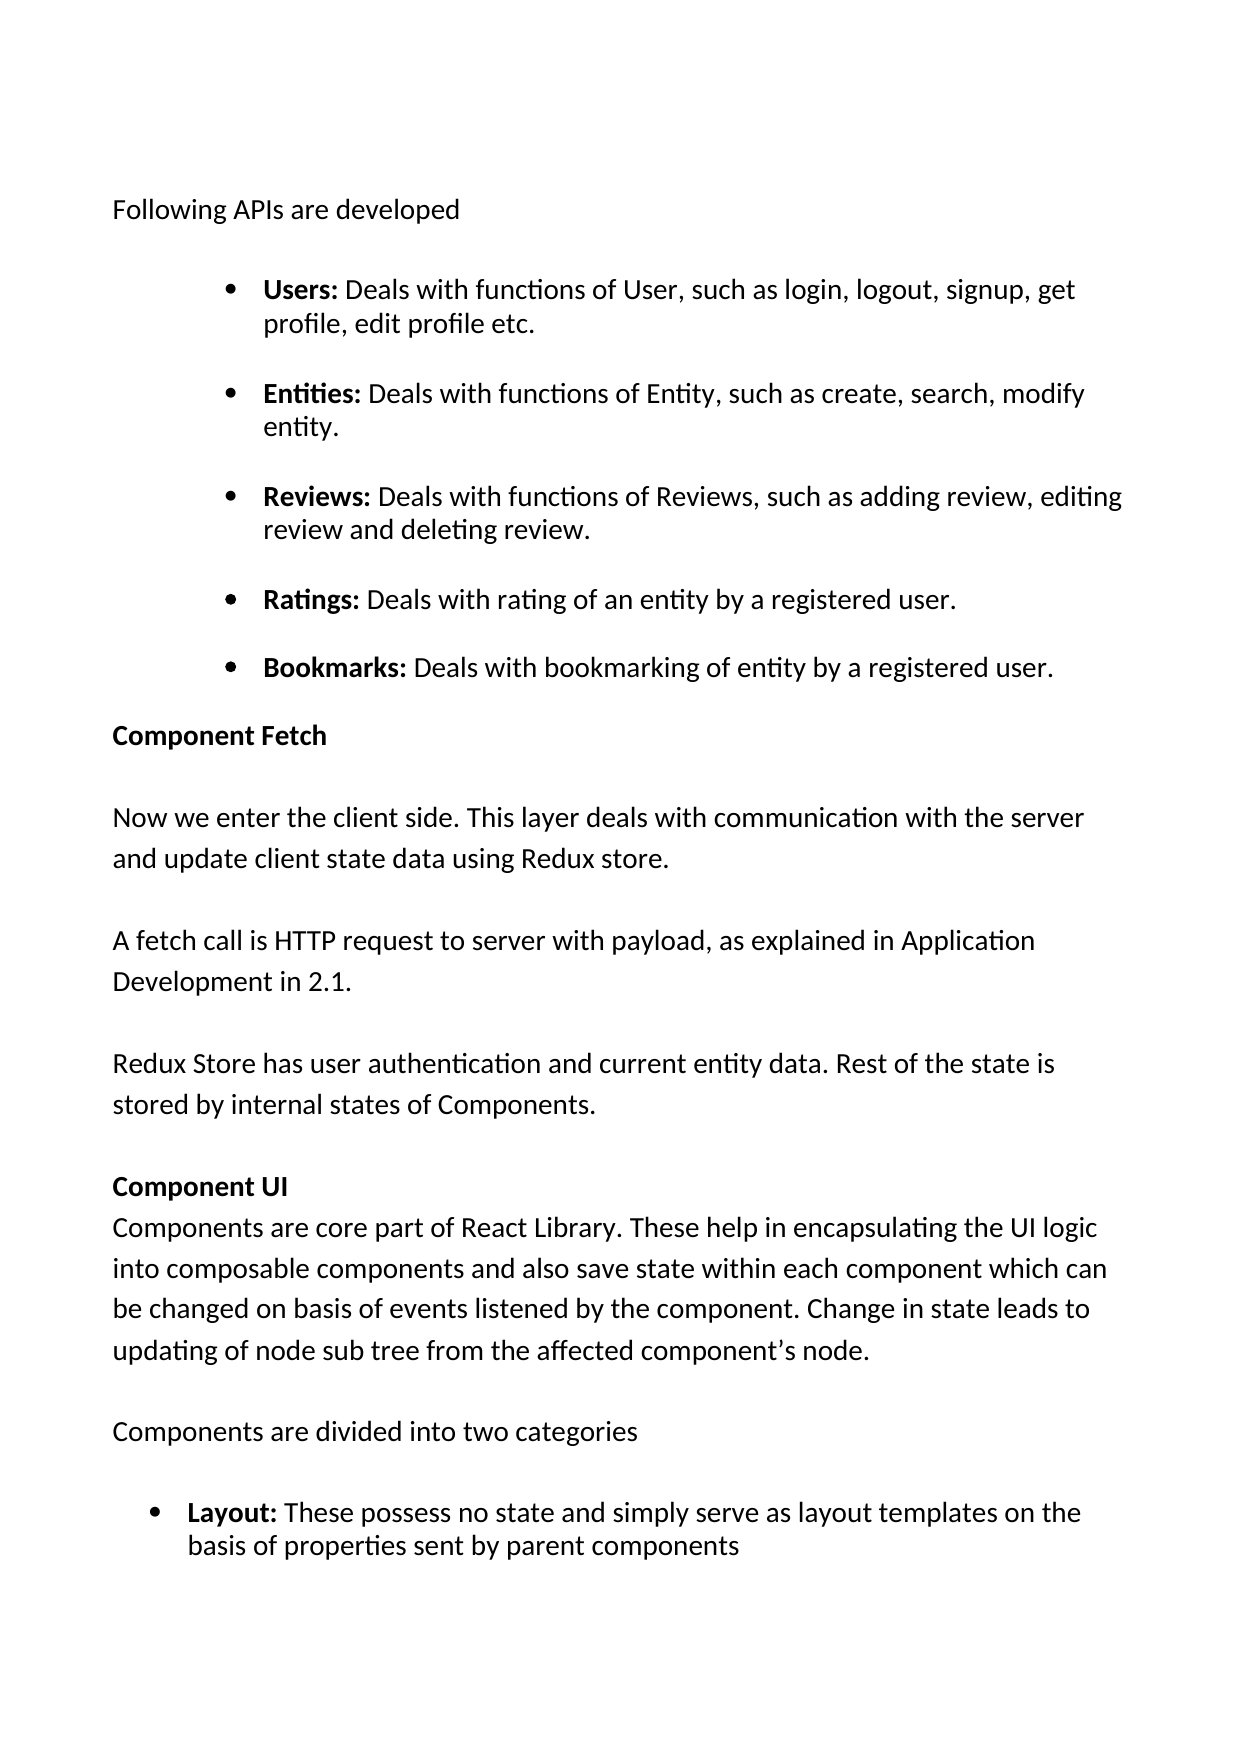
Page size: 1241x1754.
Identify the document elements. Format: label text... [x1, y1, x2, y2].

text Component Fetch [112, 717, 1128, 753]
text Components are core part of React Library. These help in encapsulating the UI logic into composable components and also save state within each component which can be changed on basis of events listened by the component. Change in state leads to updating of node sub tree from the affected component’s node. [112, 1209, 1128, 1367]
text Components are divided into two categories [112, 1413, 1128, 1449]
text Redux Store has user authentication and current entity data. Rest of the state is stored by internal states of Components. [112, 1045, 1128, 1122]
text Now we enter the client side. This layer deals with communication with the server and update client state data using Redux store. [112, 799, 1128, 876]
text Component UI [112, 1168, 1128, 1203]
list Ratings: Deals with rating of an entity by a registered user. [226, 582, 1128, 616]
list Users: Deals with functions of User, such as login, logout, signup, get profile, edit profile etc. [226, 273, 1128, 340]
list Layout: These possess no state and simply serve as layout templates on the basis of properties sent by parent components [150, 1495, 1128, 1563]
text Following APIs are developed [112, 191, 1128, 227]
list Entities: Deals with functions of Entity, such as create, search, modify entity. [226, 376, 1128, 444]
text A fetch call is HTTP request to server with payload, as explained in Application Development in 2.1. [112, 922, 1128, 999]
list Bookmarks: Deals with bookmarking of entity by a registered user. [226, 650, 1128, 684]
list Reviews: Deals with functions of Reviews, such as adding review, editing review and deleting review. [226, 479, 1128, 547]
